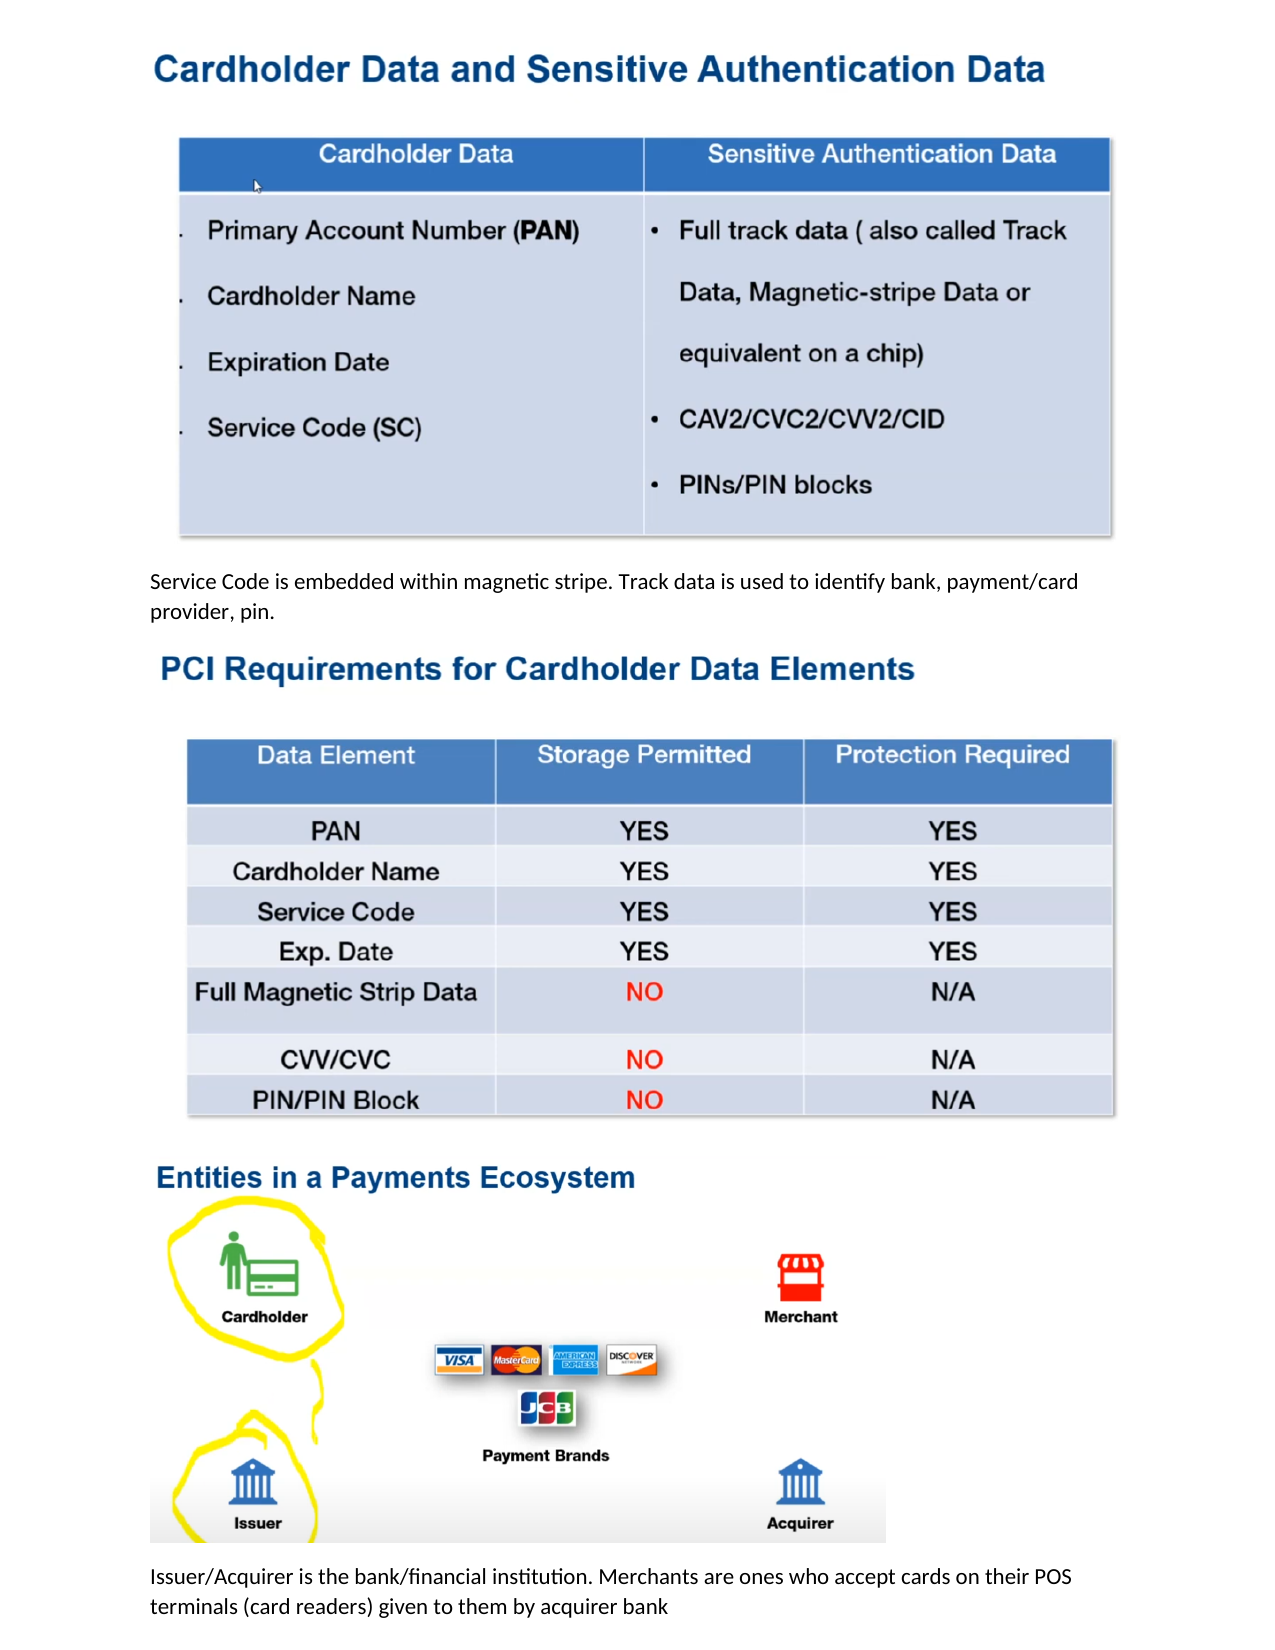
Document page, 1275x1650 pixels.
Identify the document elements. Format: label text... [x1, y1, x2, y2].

text Issuer/Acquirer is the bank/financial institution. Merchants are ones who accept cards on their POS terminals (card readers) given to them by acquirer bank [150, 1562, 1125, 1620]
picture [150, 1156, 886, 1543]
picture [150, 644, 1125, 1138]
text Service Code is embedded within magnetic stripe. Track data is used to identify bank, payment/card provider, pin. [150, 567, 1125, 625]
picture [150, 46, 1125, 549]
